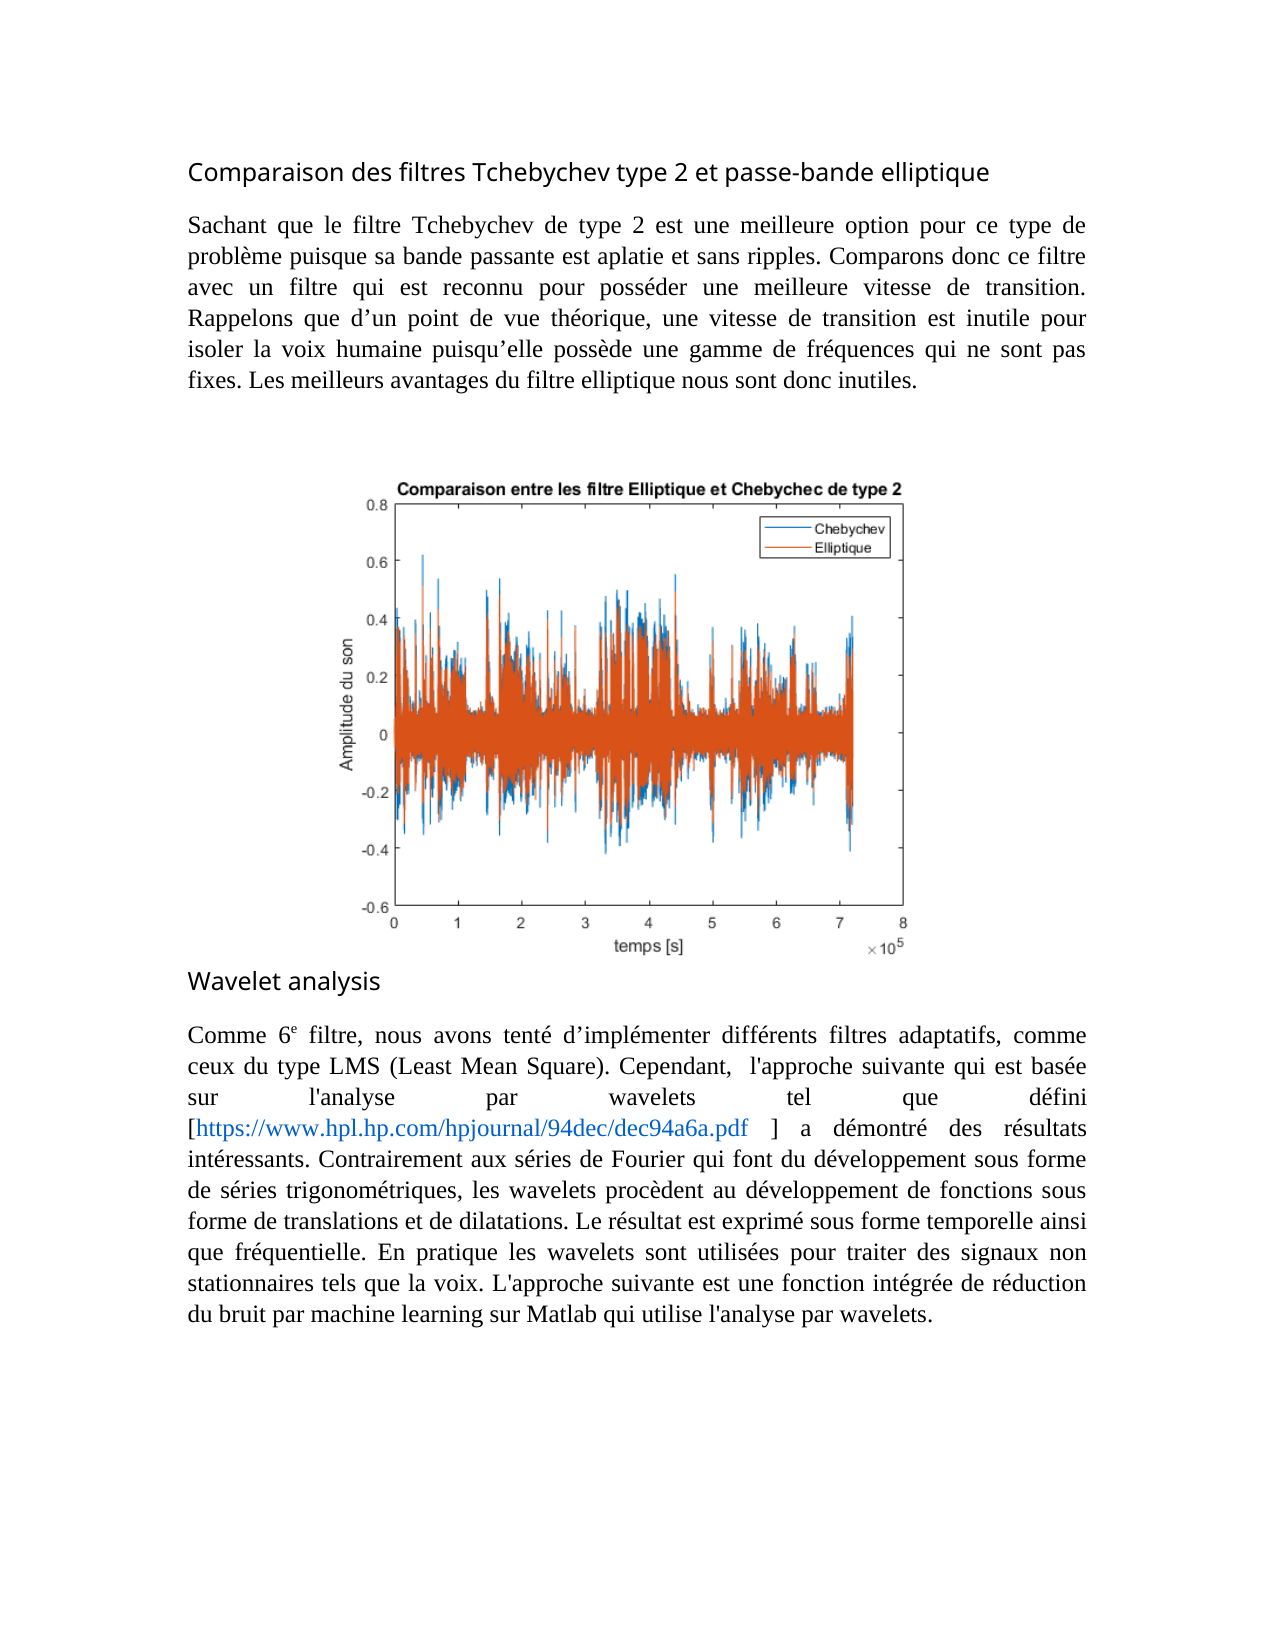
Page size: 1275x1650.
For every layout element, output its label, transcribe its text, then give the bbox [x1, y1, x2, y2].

picture [309, 467, 966, 960]
text Comme 6e filtre, nous avons tenté d’implémenter différents filtres adaptatifs, comme ceux du type LMS (Least Mean Square). Cependant, l'approche suivante qui est basée sur l'analyse par wavelets tel que défini [https://www.hpl.hp.com/hpjournal/94dec/dec94a6a.pdf ] a démontré des résultats intéressants. Contrairement aux séries de Fourier qui font du développement sous forme de séries trigonométriques, les wavelets procèdent au développement de fonctions sous forme de translations et de dilatations. Le résultat est exprimé sous forme temporelle ainsi que fréquentielle. En pratique les wavelets sont utilisées pour traiter des signaux non stationnaires tels que la voix. L'approche suivante est une fonction intégrée de réduction du bruit par machine learning sur Matlab qui utilise l'analyse par wavelets. [187, 1020, 1087, 1328]
text Sachant que le filtre Tchebychev de type 2 est une meilleure option pour ce type de problème puisque sa bande passante est aplatie et sans ripples. Comparons donc ce filtre avec un filtre qui est reconnu pour posséder une meilleure vitesse de transition. Rappelons que d’un point de vue théorique, une vitesse de transition est inutile pour isoler la voix humaine puisqu’elle possède une gamme de fréquences qui ne sont pas fixes. Les meilleurs avantages du filtre elliptique nous sont donc inutiles. [187, 210, 1087, 394]
subtitle Comparaison des filtres Tchebychev type 2 et passe-bande elliptique [187, 154, 1087, 188]
subtitle Wavelet analysis [187, 964, 1087, 998]
